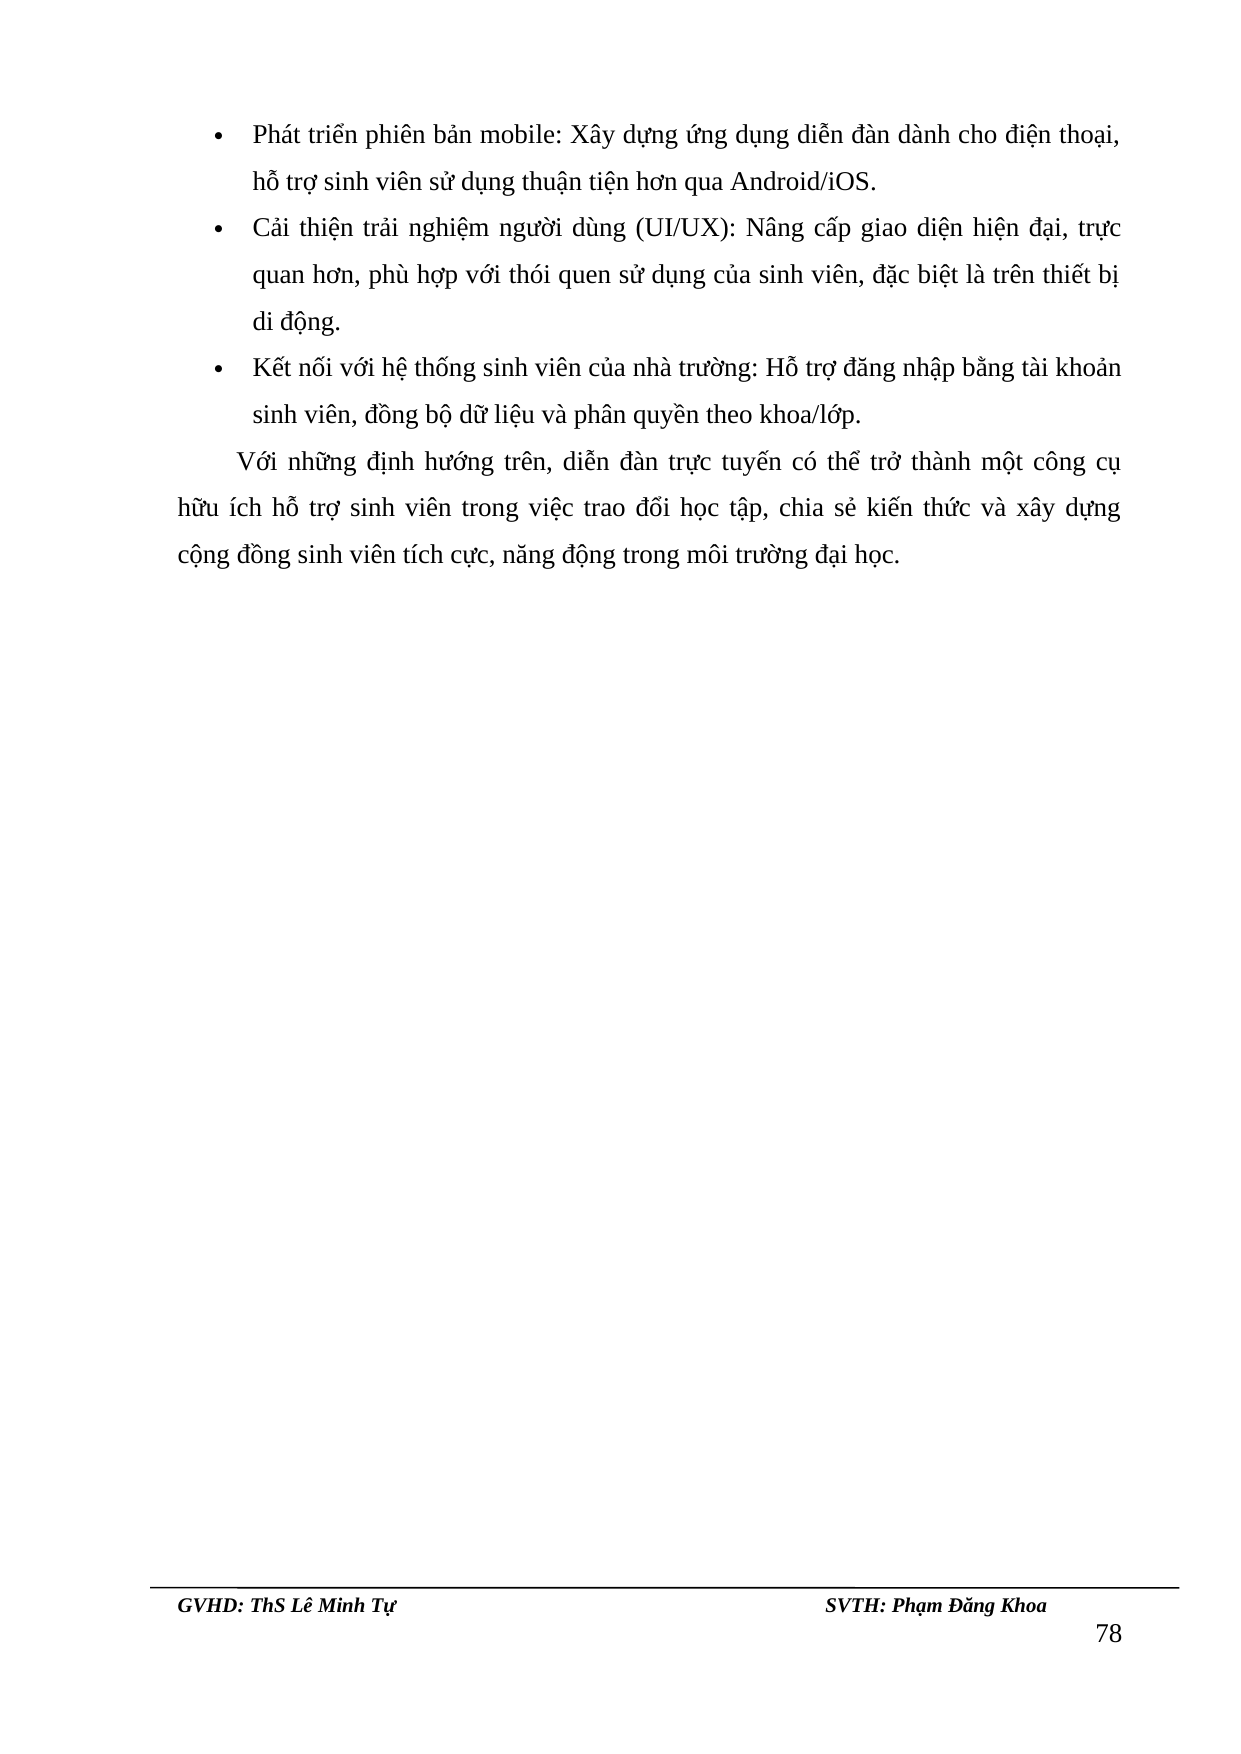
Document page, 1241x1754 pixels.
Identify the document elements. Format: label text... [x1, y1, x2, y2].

text Với những định hướng trên, diễn đàn trực tuyến có thể trở thành một công cụ hữu ích hỗ trợ sinh viên trong việc trao đổi học tập, chia sẻ kiến thức và xây dựng cộng đồng sinh viên tích cực, năng động trong môi trường đại học. [177, 445, 1122, 569]
list Phát triển phiên bản mobile: Xây dựng ứng dụng diễn đàn dành cho điện thoại, hỗ trợ sinh viên sử dụng thuận tiện hơn qua Android/iOS. [215, 118, 1122, 196]
list Cải thiện trải nghiệm người dùng (UI/UX): Nâng cấp giao diện hiện đại, trực quan hơn, phù hợp với thói quen sử dụng của sinh viên, đặc biệt là trên thiết bị di động. [215, 211, 1122, 336]
list Kết nối với hệ thống sinh viên của nhà trường: Hỗ trợ đăng nhập bằng tài khoản sinh viên, đồng bộ dữ liệu và phân quyền theo khoa/lớp. [215, 351, 1122, 429]
